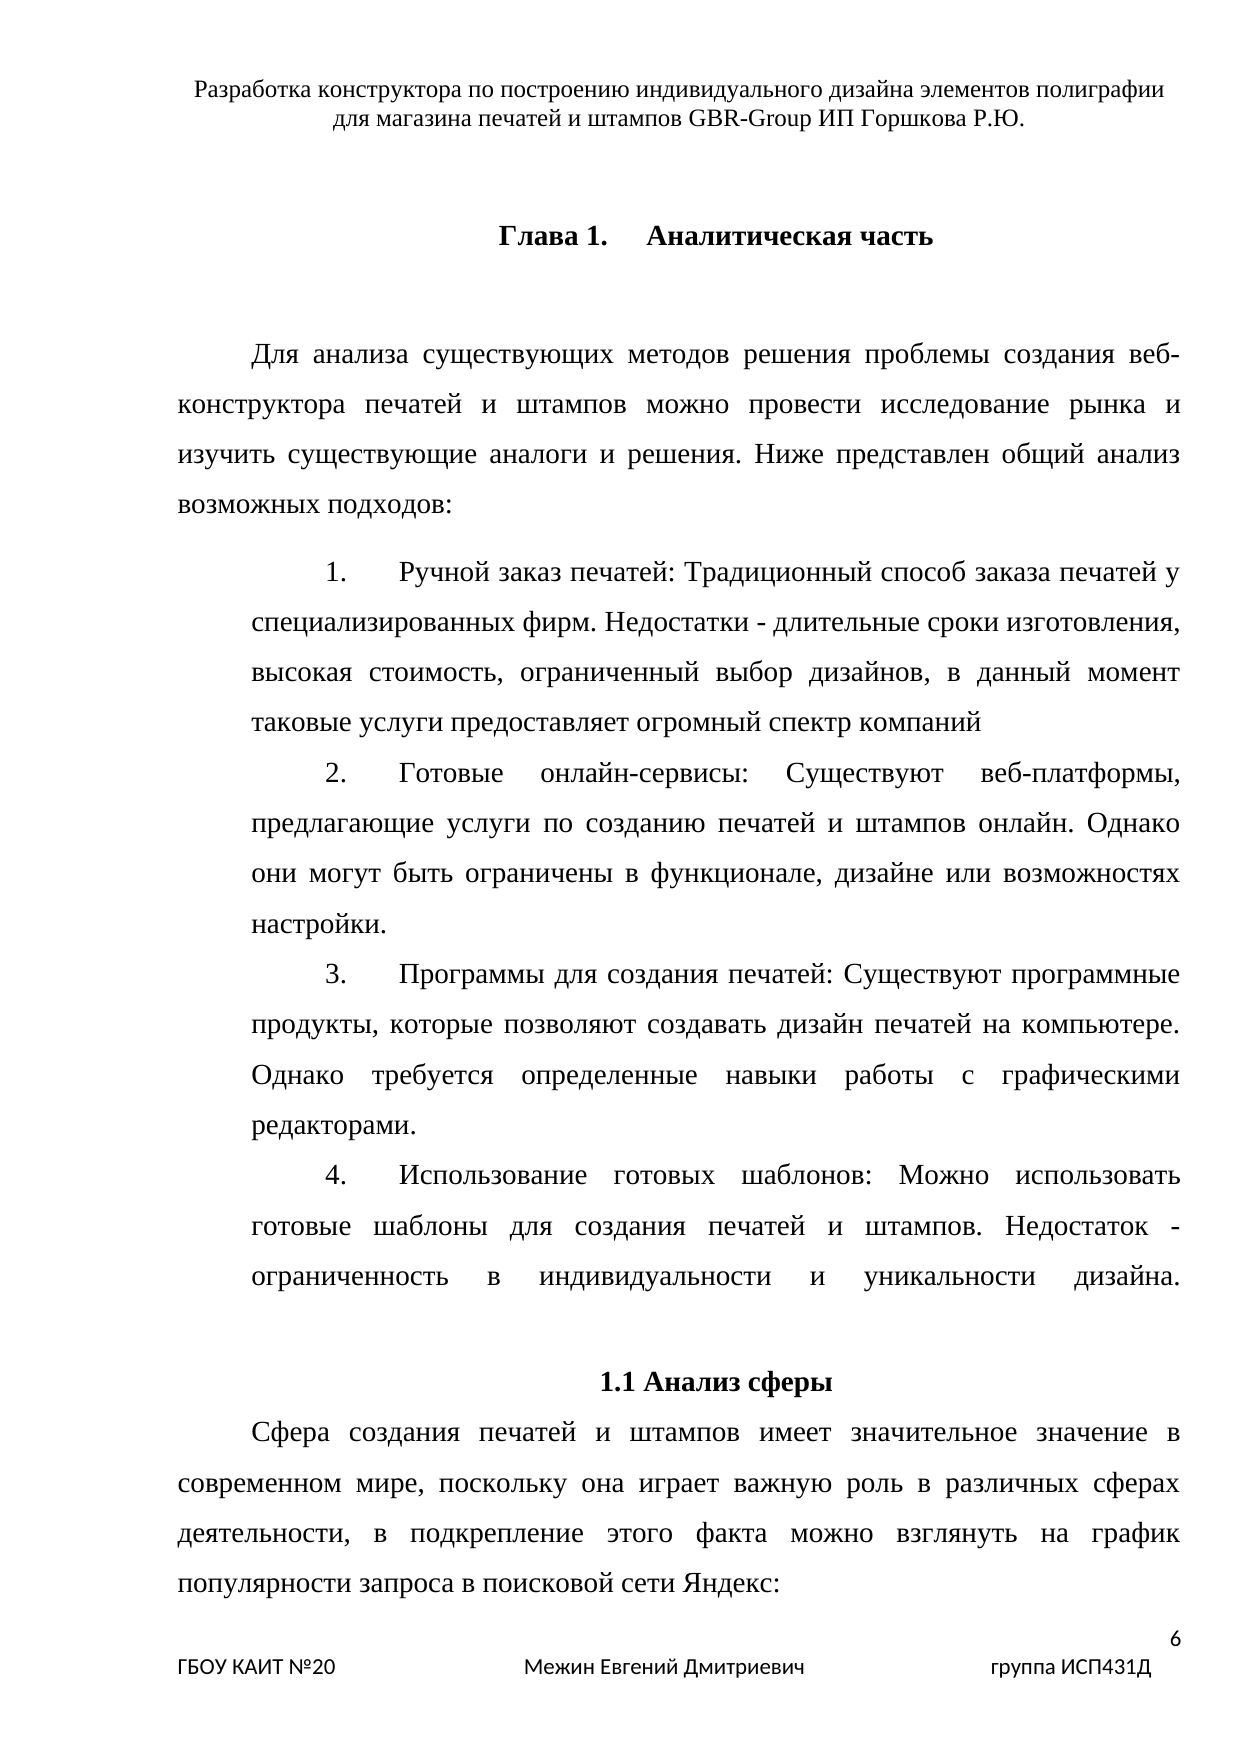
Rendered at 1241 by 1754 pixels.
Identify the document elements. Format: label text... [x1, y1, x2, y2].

text Сфера создания печатей и штампов имеет значительное значение в современном мире, поскольку она играет важную роль в различных сферах деятельности, в подкрепление этого факта можно взглянуть на график популярности запроса в поисковой сети Яндекс: [177, 1414, 1181, 1599]
list Программы для создания печатей: Существуют программные продукты, которые позволяют создавать дизайн печатей на компьютере. Однако требуется определенные навыки работы с графическими редакторами. [251, 956, 1181, 1141]
list Готовые онлайн-сервисы: Существуют веб-платформы, предлагающие услуги по созданию печатей и штампов онлайн. Однако они могут быть ограничены в функционале, дизайне или возможностях настройки. [251, 755, 1181, 939]
subtitle Глава 1. Аналитическая часть [177, 218, 1181, 252]
list Использование готовых шаблонов: Можно использовать готовые шаблоны для создания печатей и штампов. Недостаток - ограниченность в индивидуальности и уникальности дизайна. [251, 1157, 1181, 1333]
text Для анализа существующих методов решения проблемы создания веб-конструктора печатей и штампов можно провести исследование рынка и изучить существующие аналоги и решения. Ниже представлен общий анализ возможных подходов: [177, 336, 1181, 520]
list Ручной заказ печатей: Традиционный способ заказа печатей у специализированных фирм. Недостатки - длительные сроки изготовления, высокая стоимость, ограниченный выбор дизайнов, в данный момент таковые услуги предоставляет огромный спектр компаний [251, 554, 1181, 738]
subtitle 1.1 Анализ сферы [177, 1364, 1181, 1398]
